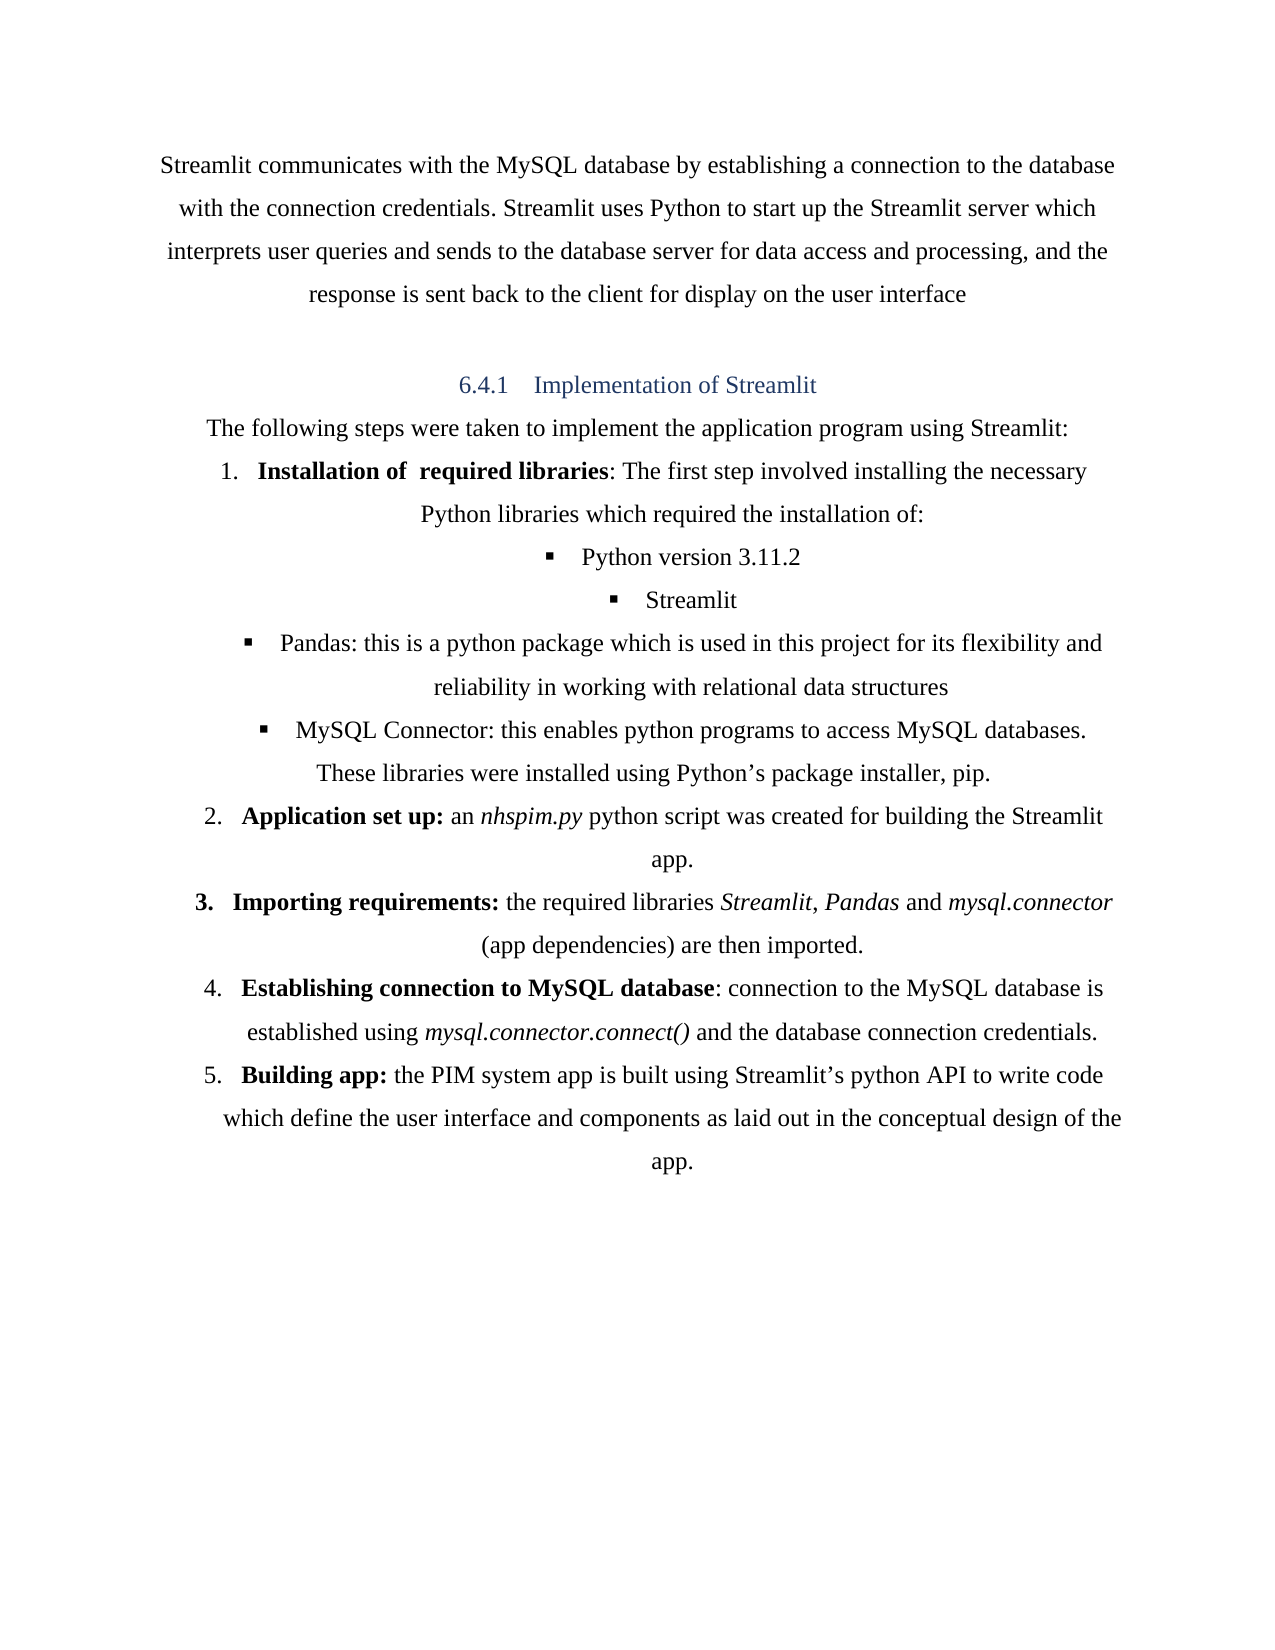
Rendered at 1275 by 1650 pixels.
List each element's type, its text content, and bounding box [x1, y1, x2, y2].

list Python version 3.11.2 [220, 542, 1125, 571]
list Building app: the PIM system app is built using Streamlit’s python API to write code which define the user interface and components as laid out in the conceptual design of the app. [182, 1060, 1125, 1175]
list Installation of required libraries: The first step involved installing the necessary Python libraries which required the installation of: [182, 456, 1125, 528]
list Importing requirements: the required libraries Streamlit, Pandas and mysql.connector (app dependencies) are then imported. [182, 887, 1125, 959]
list Establishing connection to MySQL database: connection to the MySQL database is established using mysql.connector.connect() and the database connection credentials. [182, 973, 1125, 1045]
list Streamlit [220, 585, 1125, 614]
list These libraries were installed using Python’s package installer, pip. [182, 758, 1125, 787]
list MySQL Connector: this enables python programs to access MySQL databases. [220, 715, 1125, 743]
subtitle Implementation of Streamlit [150, 370, 1125, 398]
text The following steps were taken to implement the application program using Streamlit: [150, 413, 1125, 442]
list Pandas: this is a python package which is used in this project for its flexibility and reliability in working with relational data structures [220, 628, 1125, 700]
list Application set up: an nhspim.py python script was created for building the Streamlit app. [182, 801, 1125, 873]
text Streamlit communicates with the MySQL database by establishing a connection to the database with the connection credentials. Streamlit uses Python to start up the Streamlit server which interprets user queries and sends to the database server for data access and processing, and the response is sent back to the client for display on the user interface [150, 150, 1125, 308]
